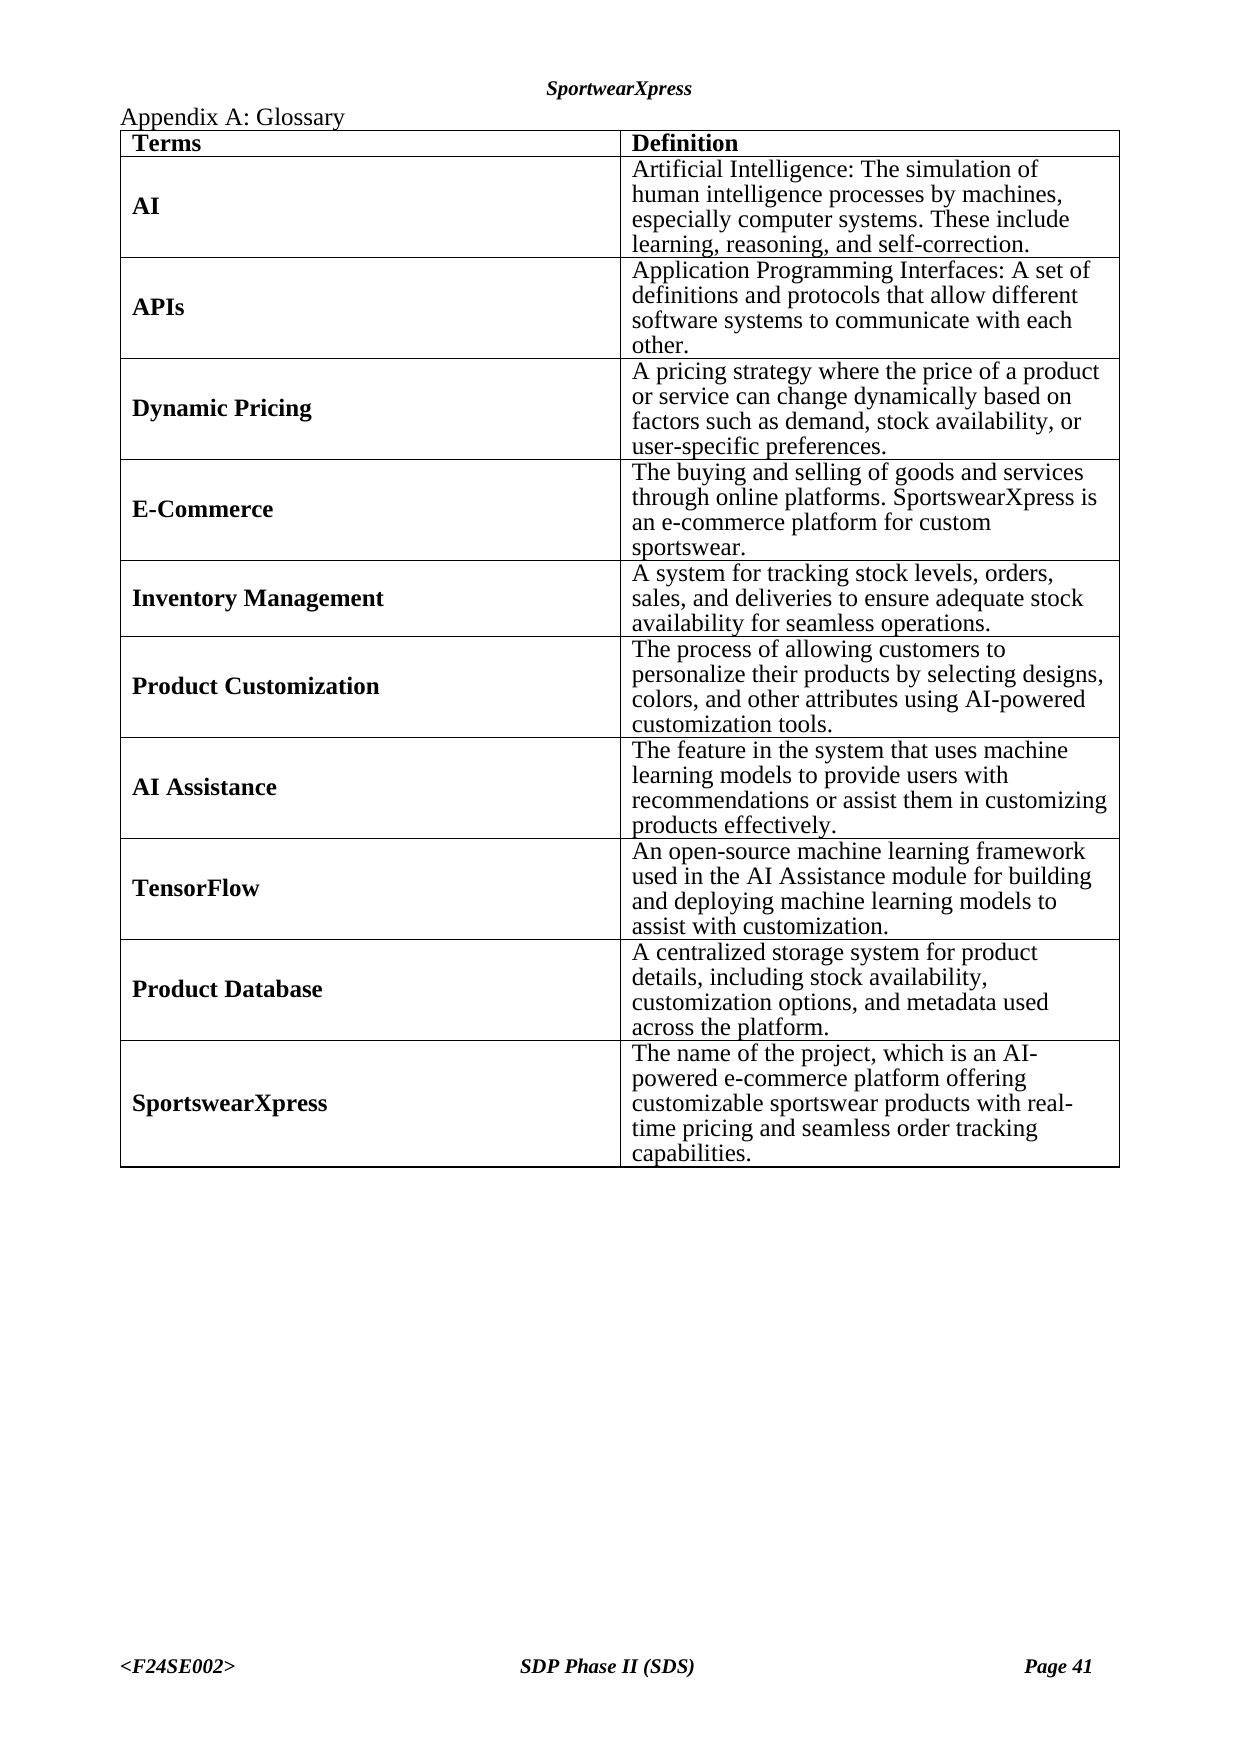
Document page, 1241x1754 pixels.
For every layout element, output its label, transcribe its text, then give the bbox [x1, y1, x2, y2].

table_cell Artificial Intelligence: The simulation of human intelligence processes by machines, especially computer systems. These include learning, reasoning, and self-correction. [621, 157, 1119, 257]
table_cell TensorFlow [121, 839, 620, 939]
table_cell A system for tracking stock levels, orders, sales, and deliveries to ensure adequate stock availability for seamless operations. [621, 561, 1119, 636]
table_cell Inventory Management [121, 561, 620, 636]
table_cell The name of the project, which is an AI-powered e-commerce platform offering customizable sportswear products with real-time pricing and seamless order tracking capabilities. [621, 1041, 1119, 1166]
table_cell Product Database [121, 940, 620, 1040]
table_cell AI Assistance [121, 738, 620, 838]
table_cell Dynamic Pricing [121, 359, 620, 459]
table_cell Application Programming Interfaces: A set of definitions and protocols that allow different software systems to communicate with each other. [621, 258, 1119, 358]
table_cell Product Customization [121, 637, 620, 737]
table_cell APIs [121, 258, 620, 358]
table_cell The feature in the system that uses machine learning models to provide users with recommendations or assist them in customizing products effectively. [621, 738, 1119, 838]
table_header Terms [121, 131, 620, 156]
table_cell An open-source machine learning framework used in the AI Assistance module for building and deploying machine learning models to assist with customization. [621, 839, 1119, 939]
table_cell A centralized storage system for product details, including stock availability, customization options, and metadata used across the platform. [621, 940, 1119, 1040]
table_cell AI [121, 157, 620, 257]
table_cell SportswearXpress [121, 1041, 620, 1166]
table_cell The buying and selling of goods and services through online platforms. SportswearXpress is an e-commerce platform for custom sportswear. [621, 460, 1119, 560]
table_header Definition [621, 131, 1119, 156]
table_cell E-Commerce [121, 460, 620, 560]
table_cell The process of allowing customers to personalize their products by selecting designs, colors, and other attributes using AI-powered customization tools. [621, 637, 1119, 737]
text https://www.customink.com/. [Accessed: 26-Nov-2024].Appendix A: Glossary [120, 105, 1120, 130]
table_cell A pricing strategy where the price of a product or service can change dynamically based on factors such as demand, stock availability, or user-specific preferences. [621, 359, 1119, 459]
